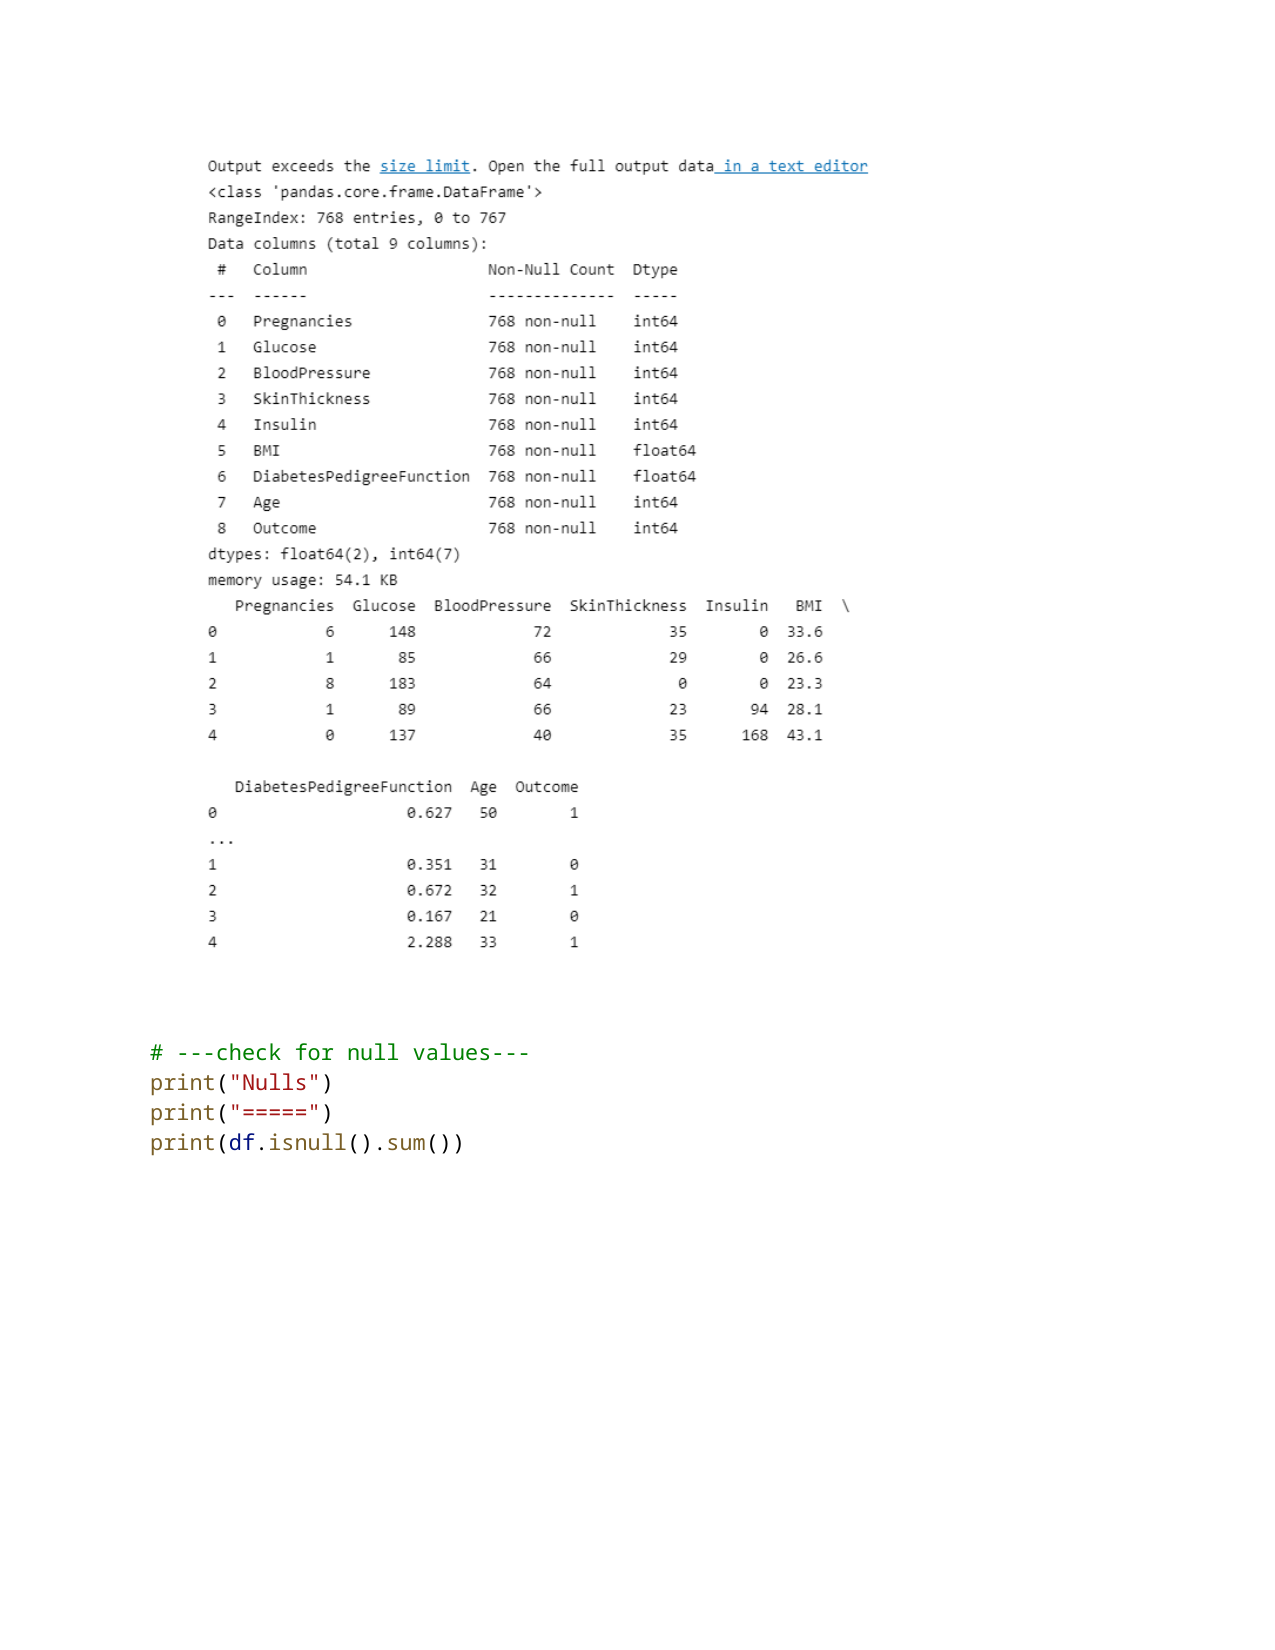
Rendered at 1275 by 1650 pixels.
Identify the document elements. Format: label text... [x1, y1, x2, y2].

text print(df.isnull().sum()) [150, 1127, 1125, 1156]
text print("=====") [150, 1097, 1125, 1127]
text # ---check for null values--- [150, 1037, 1125, 1067]
picture [187, 150, 1163, 972]
text print("Nulls") [150, 1067, 1125, 1097]
